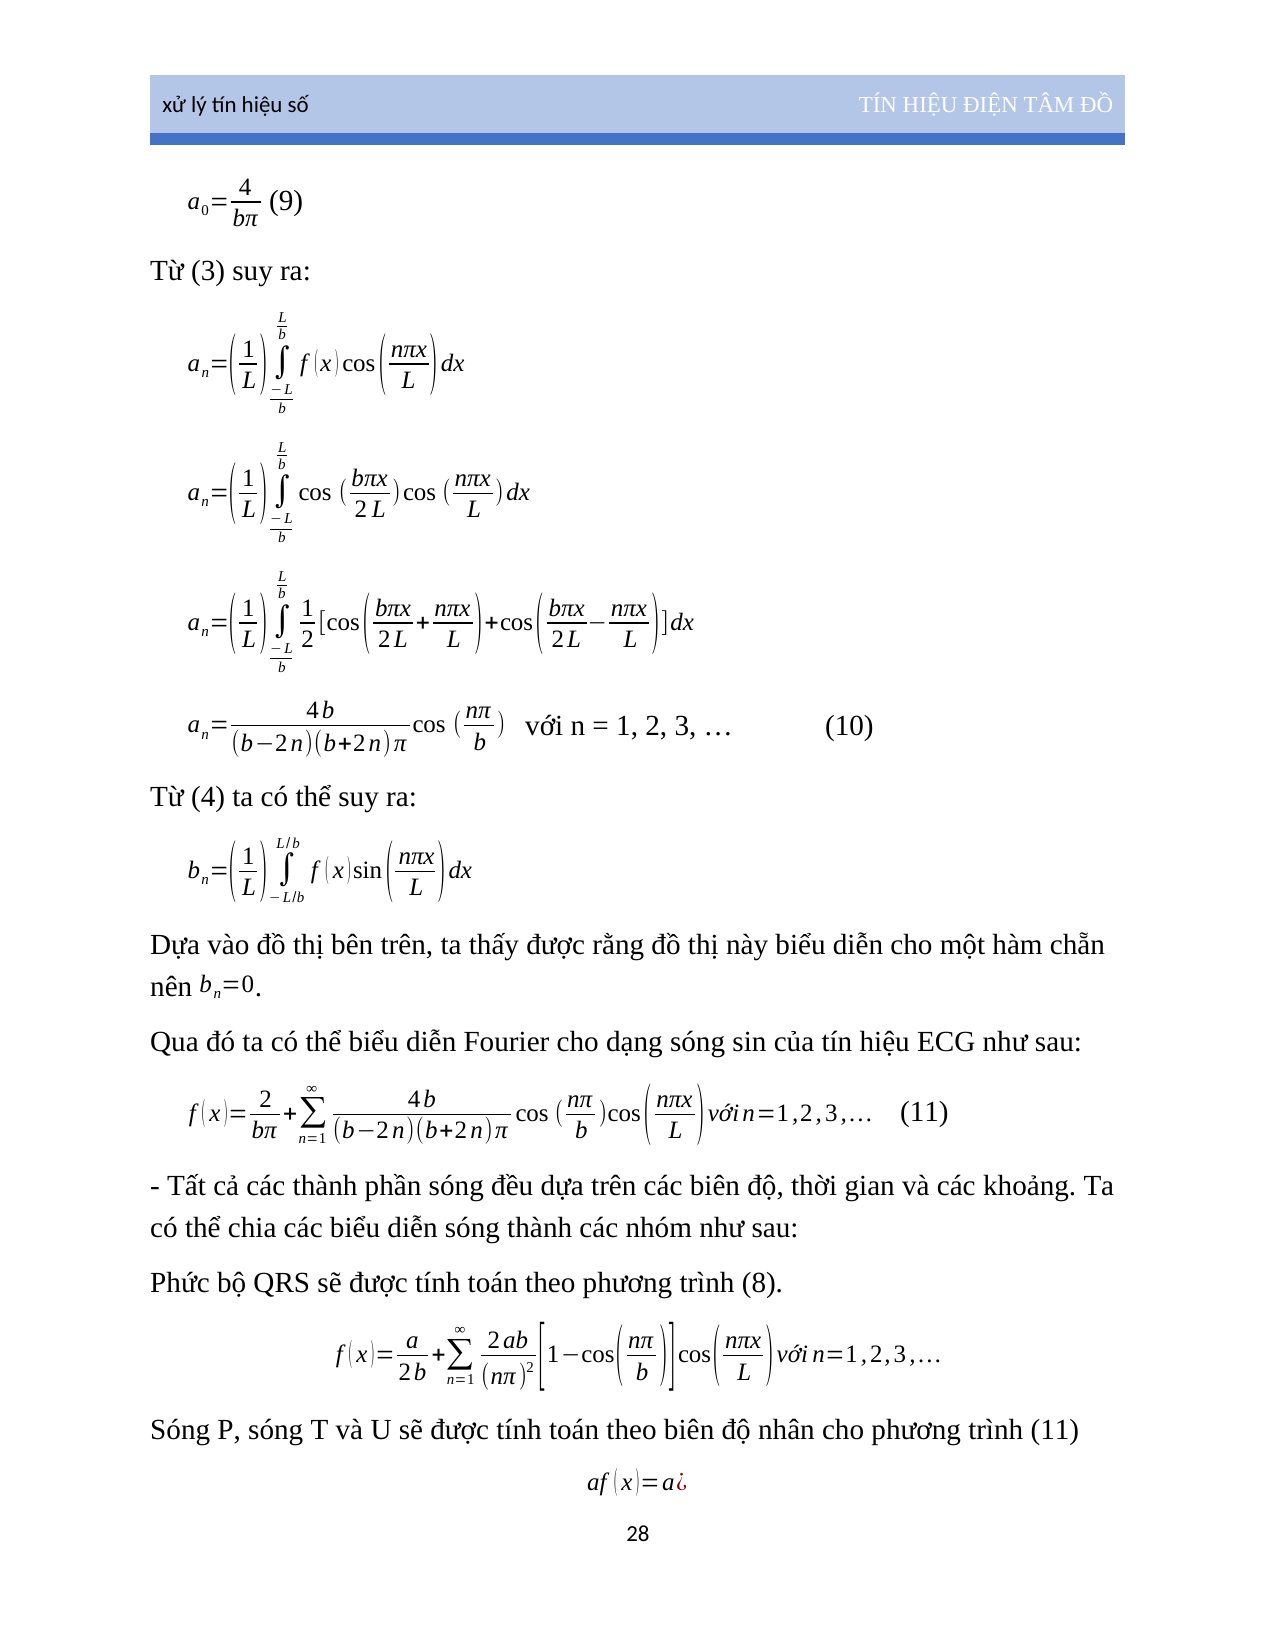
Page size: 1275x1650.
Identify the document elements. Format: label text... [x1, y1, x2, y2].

text (11) [187, 1079, 1125, 1147]
text Sóng P, sóng T và U sẽ được tính toán theo biên độ nhân cho phương trình (11) [150, 1412, 1125, 1446]
text với n = 1, 2, 3, … (10) [187, 697, 1125, 758]
text Phức bộ QRS sẽ được tính toán theo phương trình (8). [150, 1266, 1125, 1299]
text (9) [187, 173, 1125, 232]
text Dựa vào đồ thị bên trên, ta thấy được rằng đồ thị này biểu diễn cho một hàm chẵn nên . [150, 927, 1125, 1003]
text Từ (3) suy ra: [150, 253, 1125, 287]
text Qua đó ta có thể biểu diễn Fourier cho dạng sóng sin của tín hiệu ECG như sau: [150, 1024, 1125, 1058]
text - Tất cả các thành phần sóng đều dựa trên các biên độ, thời gian và các khoảng. Ta có thể chia các biểu diễn sóng thành các nhóm như sau: [150, 1168, 1125, 1244]
text Từ (4) ta có thể suy ra: [150, 779, 1125, 813]
